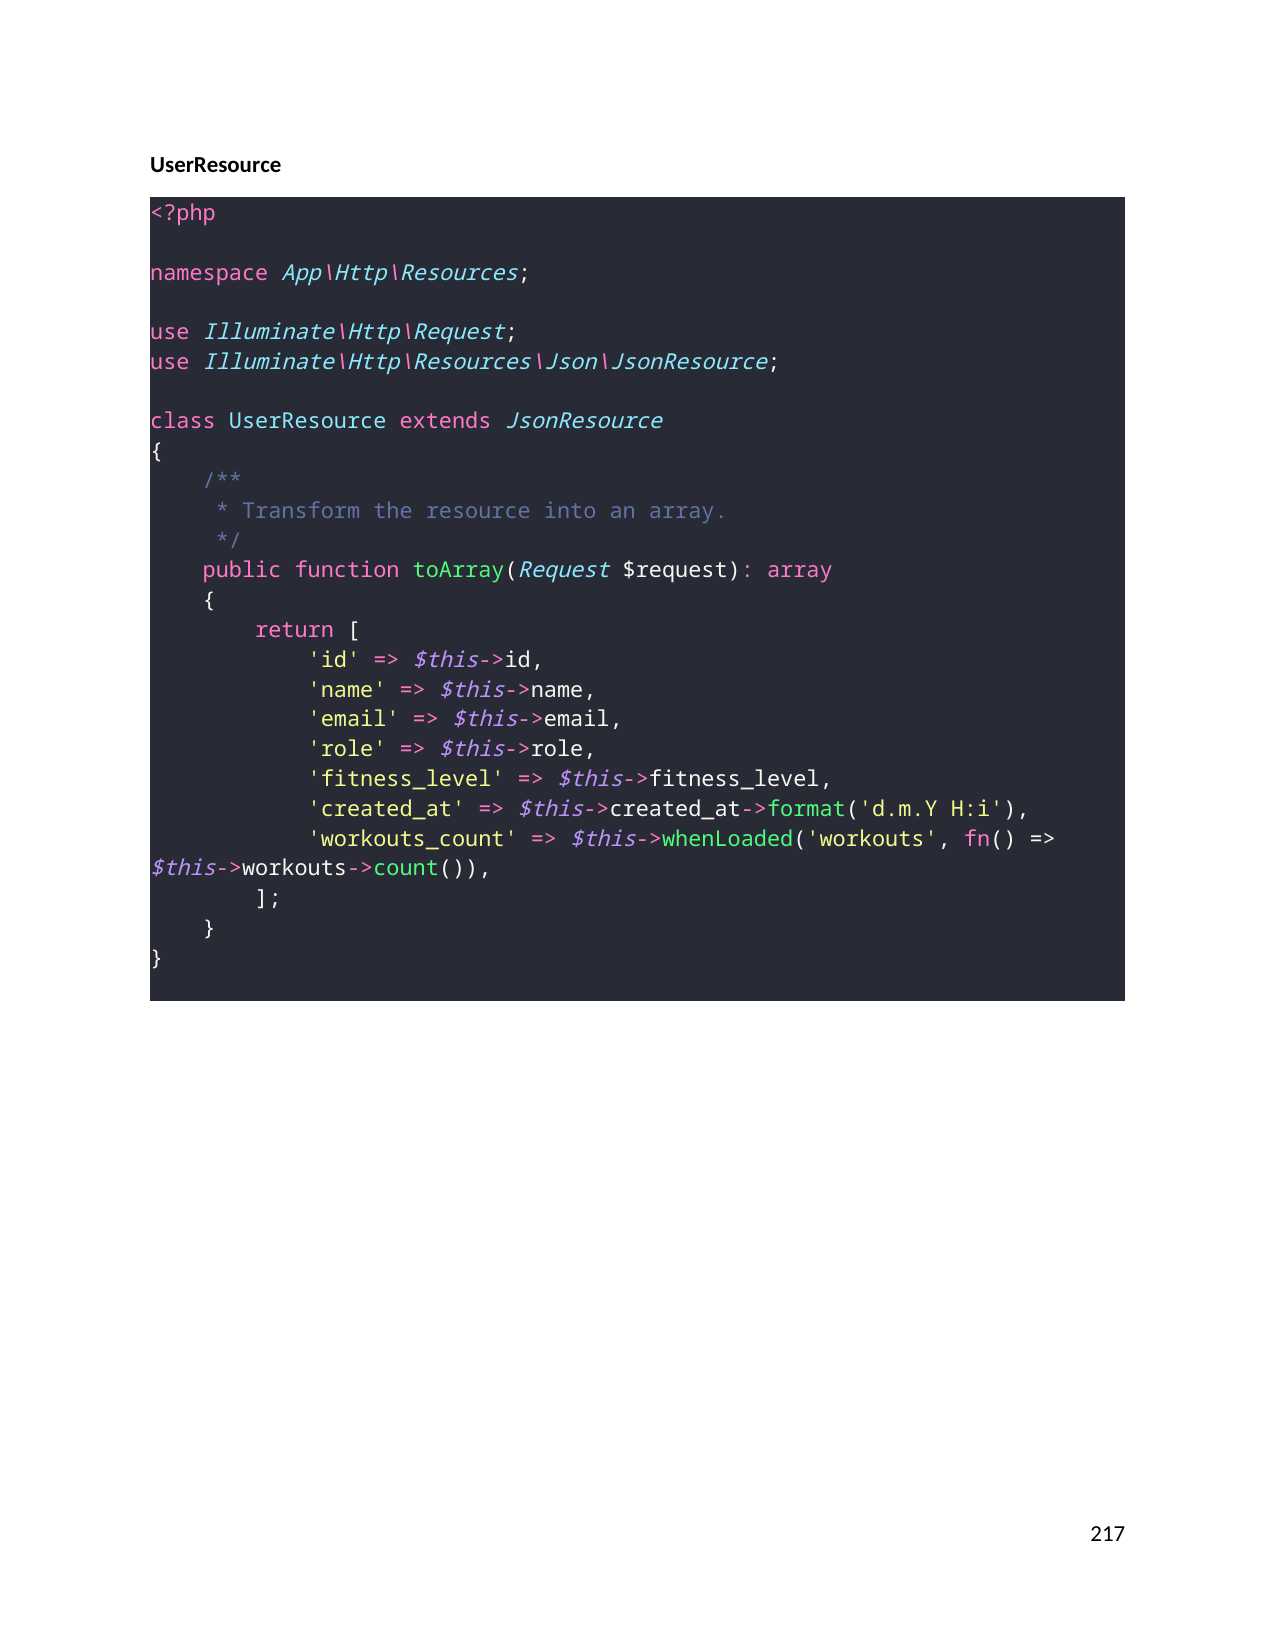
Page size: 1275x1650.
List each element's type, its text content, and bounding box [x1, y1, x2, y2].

text { [150, 435, 1125, 465]
text 'name' => $this->name, [150, 673, 1125, 703]
text UserResource [150, 150, 1125, 178]
text namespace App\Http\Resources; [150, 256, 1125, 286]
text class UserResource extends JsonResource [150, 405, 1125, 435]
text 'created_at' => $this->created_at->format('d.m.Y H:i'), [150, 793, 1125, 822]
text 'email' => $this->email, [150, 703, 1125, 733]
text } [150, 912, 1125, 942]
text */ [150, 524, 1125, 554]
text 'role' => $this->role, [150, 733, 1125, 763]
text use Illuminate\Http\Resources\Json\JsonResource; [150, 346, 1125, 376]
text return [ [150, 614, 1125, 644]
text <?php [150, 197, 1125, 227]
text ]; [150, 882, 1125, 912]
text 'workouts_count' => $this->whenLoaded('workouts', fn() => $this->workouts->count()), [150, 822, 1125, 882]
text 'fitness_level' => $this->fitness_level, [150, 763, 1125, 793]
text public function toArray(Request $request): array [150, 554, 1125, 584]
text /** [150, 465, 1125, 495]
text 'id' => $this->id, [150, 644, 1125, 673]
text } [150, 942, 1125, 971]
text use Illuminate\Http\Request; [150, 316, 1125, 346]
text * Transform the resource into an array. [150, 495, 1125, 524]
text { [150, 584, 1125, 614]
